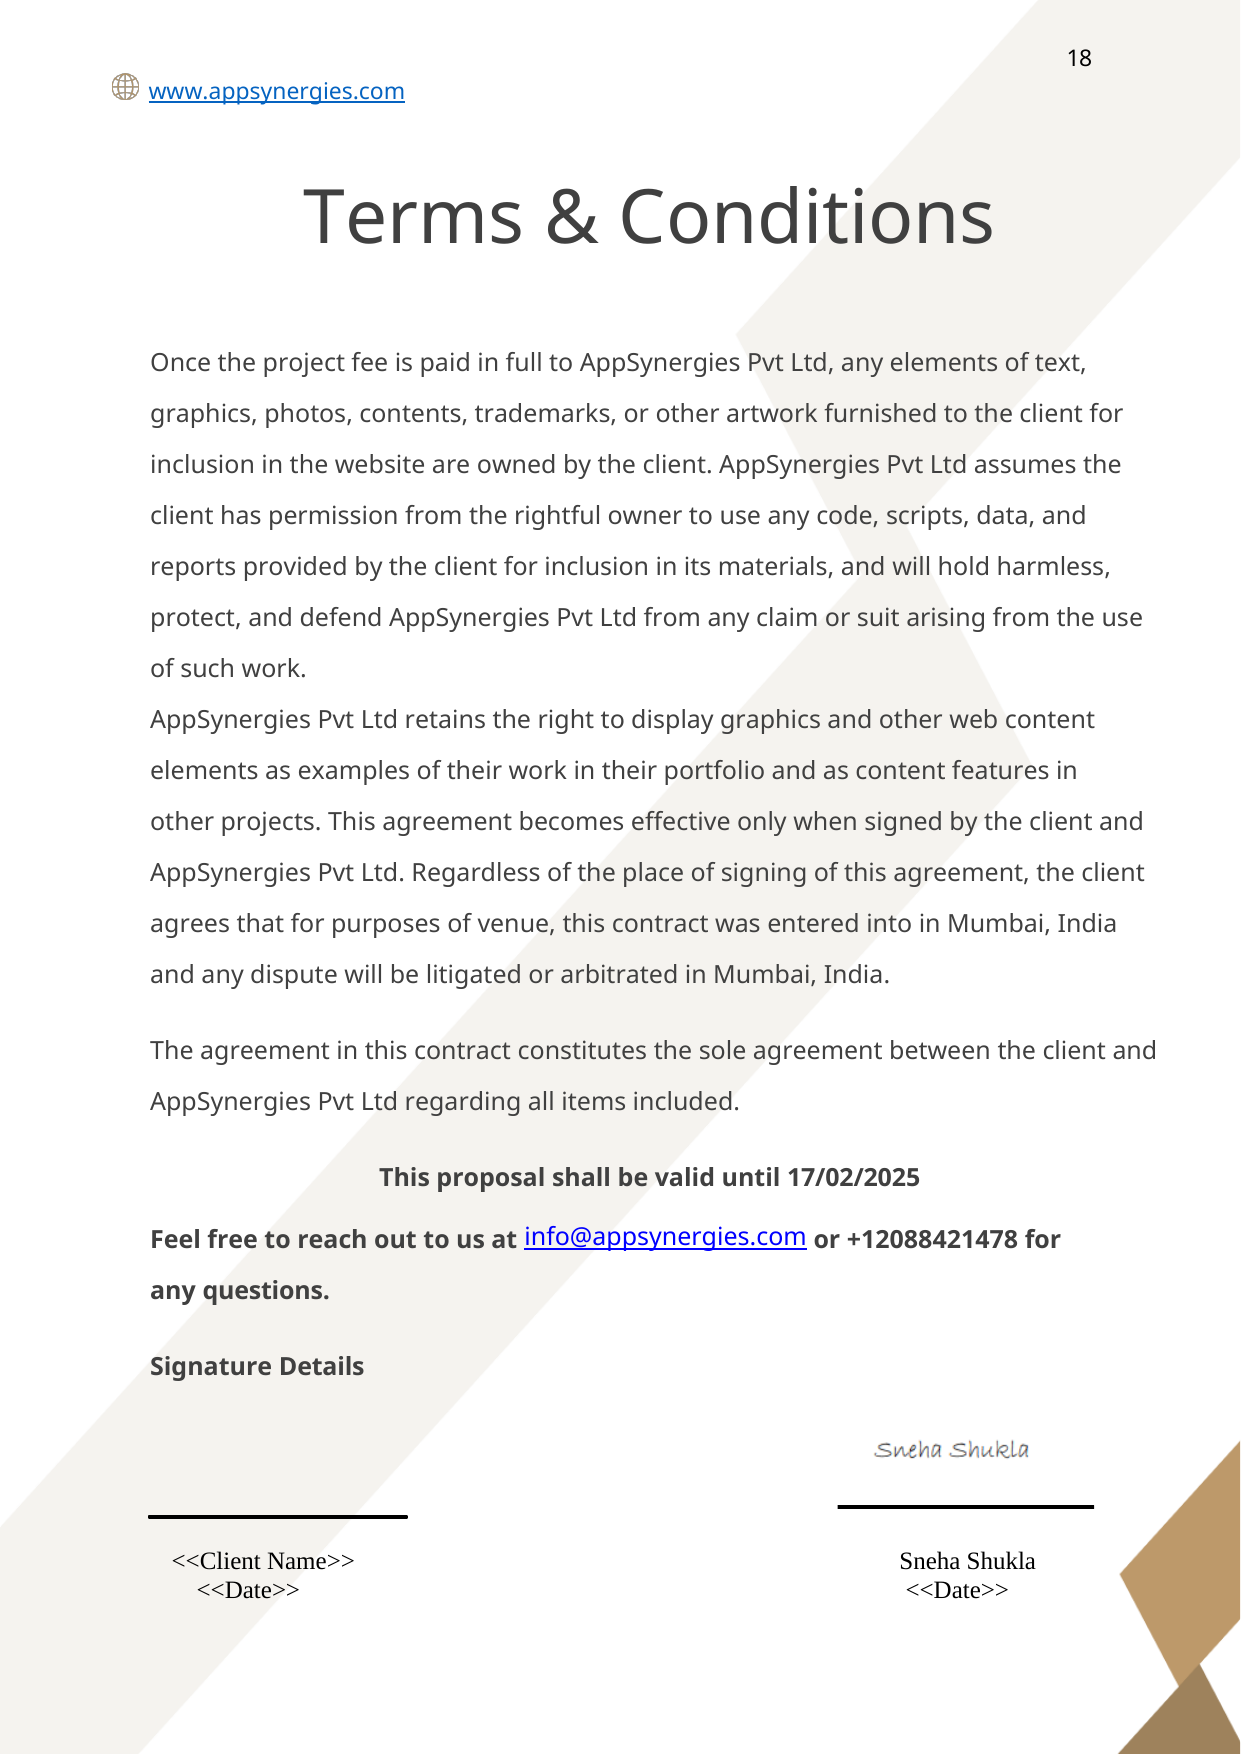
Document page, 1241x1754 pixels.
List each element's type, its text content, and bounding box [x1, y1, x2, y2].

picture [0, 0, 1241, 1754]
text Feel free to reach out to us at info@appsynergies.com or +12088421478 for any questions. [150, 1219, 1096, 1307]
text 18 [1066, 42, 1240, 73]
text The agreement in this contract constitutes the sole agreement between the client and AppSynergies Pvt Ltd regarding all items included. [150, 1033, 1240, 1118]
text Signature Details [150, 1349, 1240, 1383]
table_header Sneha Shukla [369, 1546, 1048, 1575]
text AppSynergies Pvt Ltd retains the right to display graphics and other web content elements as examples of their work in their portfolio and as content features in other projects. This agreement becomes effective only when signed by the client and AppSynergies Pvt Ltd. Regardless of the place of signing of this agreement, the client agrees that for purposes of venue, this contract was entered into in Mumbai, India and any dispute will be litigated or arbitrated in Mumbai, India. [150, 701, 1148, 991]
text www.appsynergies.com [112, 74, 1240, 106]
text This proposal shall be valid until 17/02/2025 [187, 1160, 1112, 1194]
table_cell <<Date>> [48, 1575, 369, 1603]
table_header <<Client Name>> [48, 1546, 369, 1575]
subtitle Terms & Conditions [187, 163, 1112, 265]
table_cell <<Date>> [369, 1575, 1048, 1603]
text Once the project fee is paid in full to AppSynergies Pvt Ltd, any elements of text, graphics, photos, contents, trademarks, or other artwork furnished to the client for inclusion in the website are owned by the client. AppSynergies Pvt Ltd assumes the client has permission from the rightful owner to use any code, scripts, data, and reports provided by the client for inclusion in its materials, and will hold harmless, protect, and defend AppSynergies Pvt Ltd from any claim or suit arising from the use of such work. [150, 344, 1148, 684]
